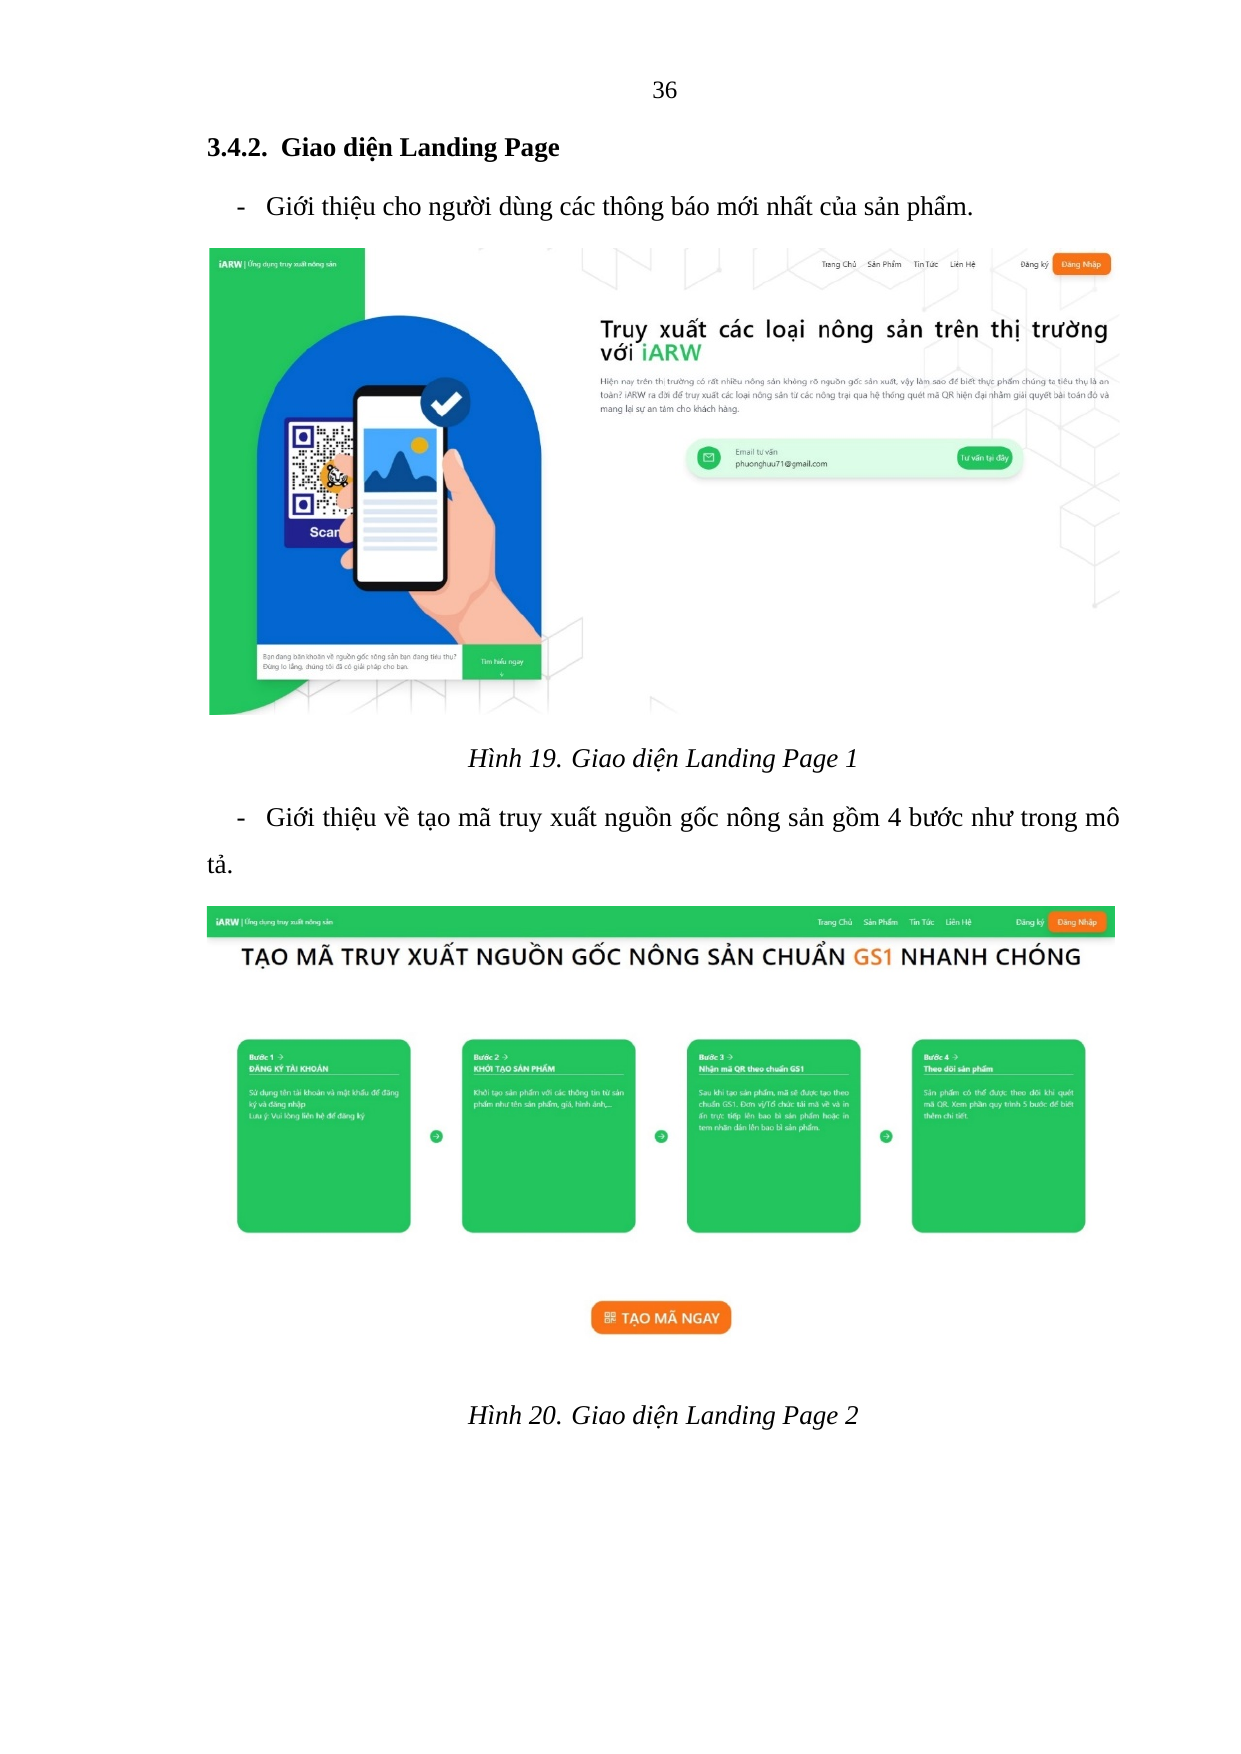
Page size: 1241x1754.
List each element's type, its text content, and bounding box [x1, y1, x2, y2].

subtitle Giao diện Landing Page [207, 131, 1122, 162]
list Giới thiệu cho người dùng các thông báo mới nhất của sản phẩm. [207, 190, 1122, 221]
list Giới thiệu về tạo mã truy xuất nguồn gốc nông sản gồm 4 bước như trong mô tả. [207, 801, 1122, 879]
picture [206, 906, 1115, 1372]
text Giao diện Landing Page 1 [207, 742, 1122, 773]
text Giao diện Landing Page 2 [207, 1399, 1122, 1430]
picture [209, 248, 1120, 715]
